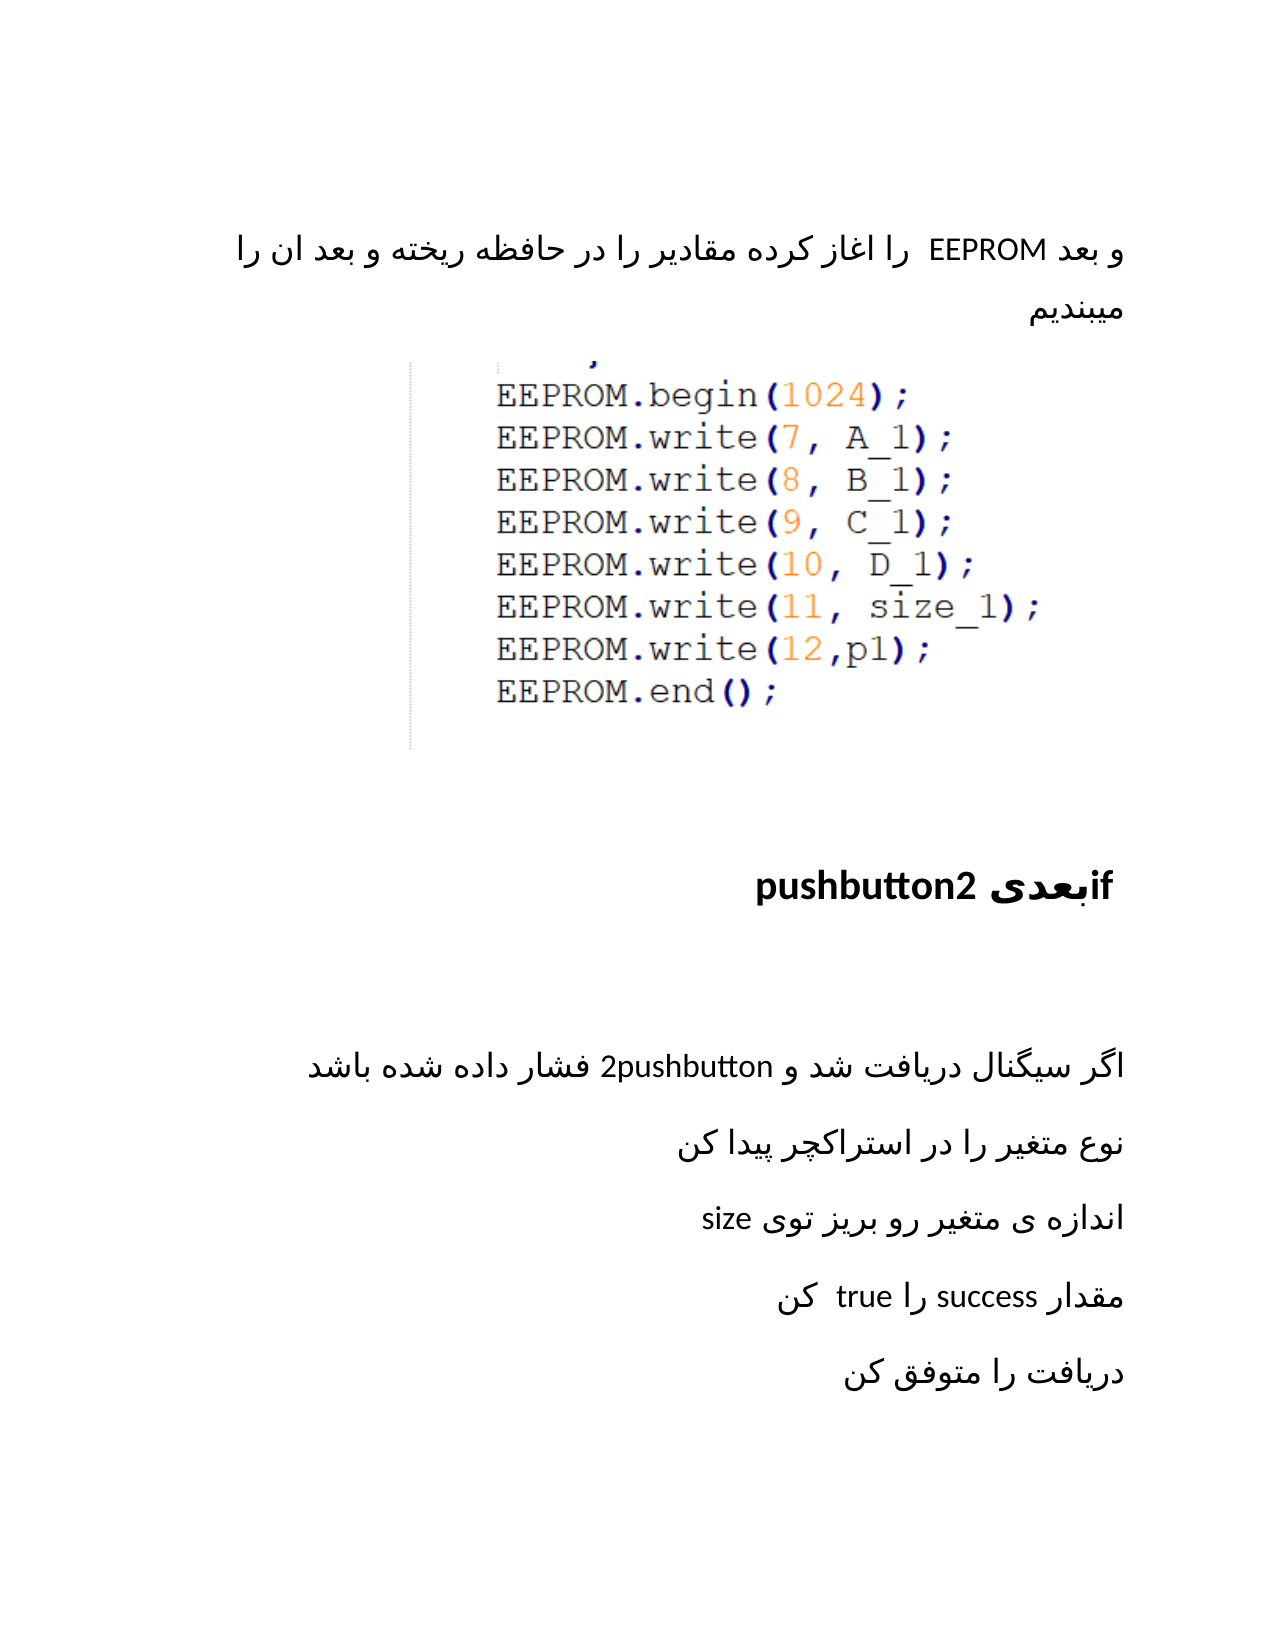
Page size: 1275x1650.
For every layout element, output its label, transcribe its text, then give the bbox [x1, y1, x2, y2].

text و بعد EEPROM را اغاز کرده مقادیر را در حافظه ریخته و بعد ان را میبندیم [150, 228, 1125, 326]
text ifبعدی pushbutton2 [150, 859, 1125, 910]
text اندازه ی متغیر رو بریز توی size [150, 1197, 1125, 1238]
text اگر سیگنال دریافت شد و 2pushbutton فشار داده شده باشد [150, 1045, 1125, 1086]
text دریافت را متوفق کن [150, 1352, 1125, 1391]
picture [338, 361, 1125, 751]
text مقدار success را true کن [150, 1275, 1125, 1316]
text نوع متغیر را در استراکچر پیدا کن [150, 1123, 1125, 1161]
